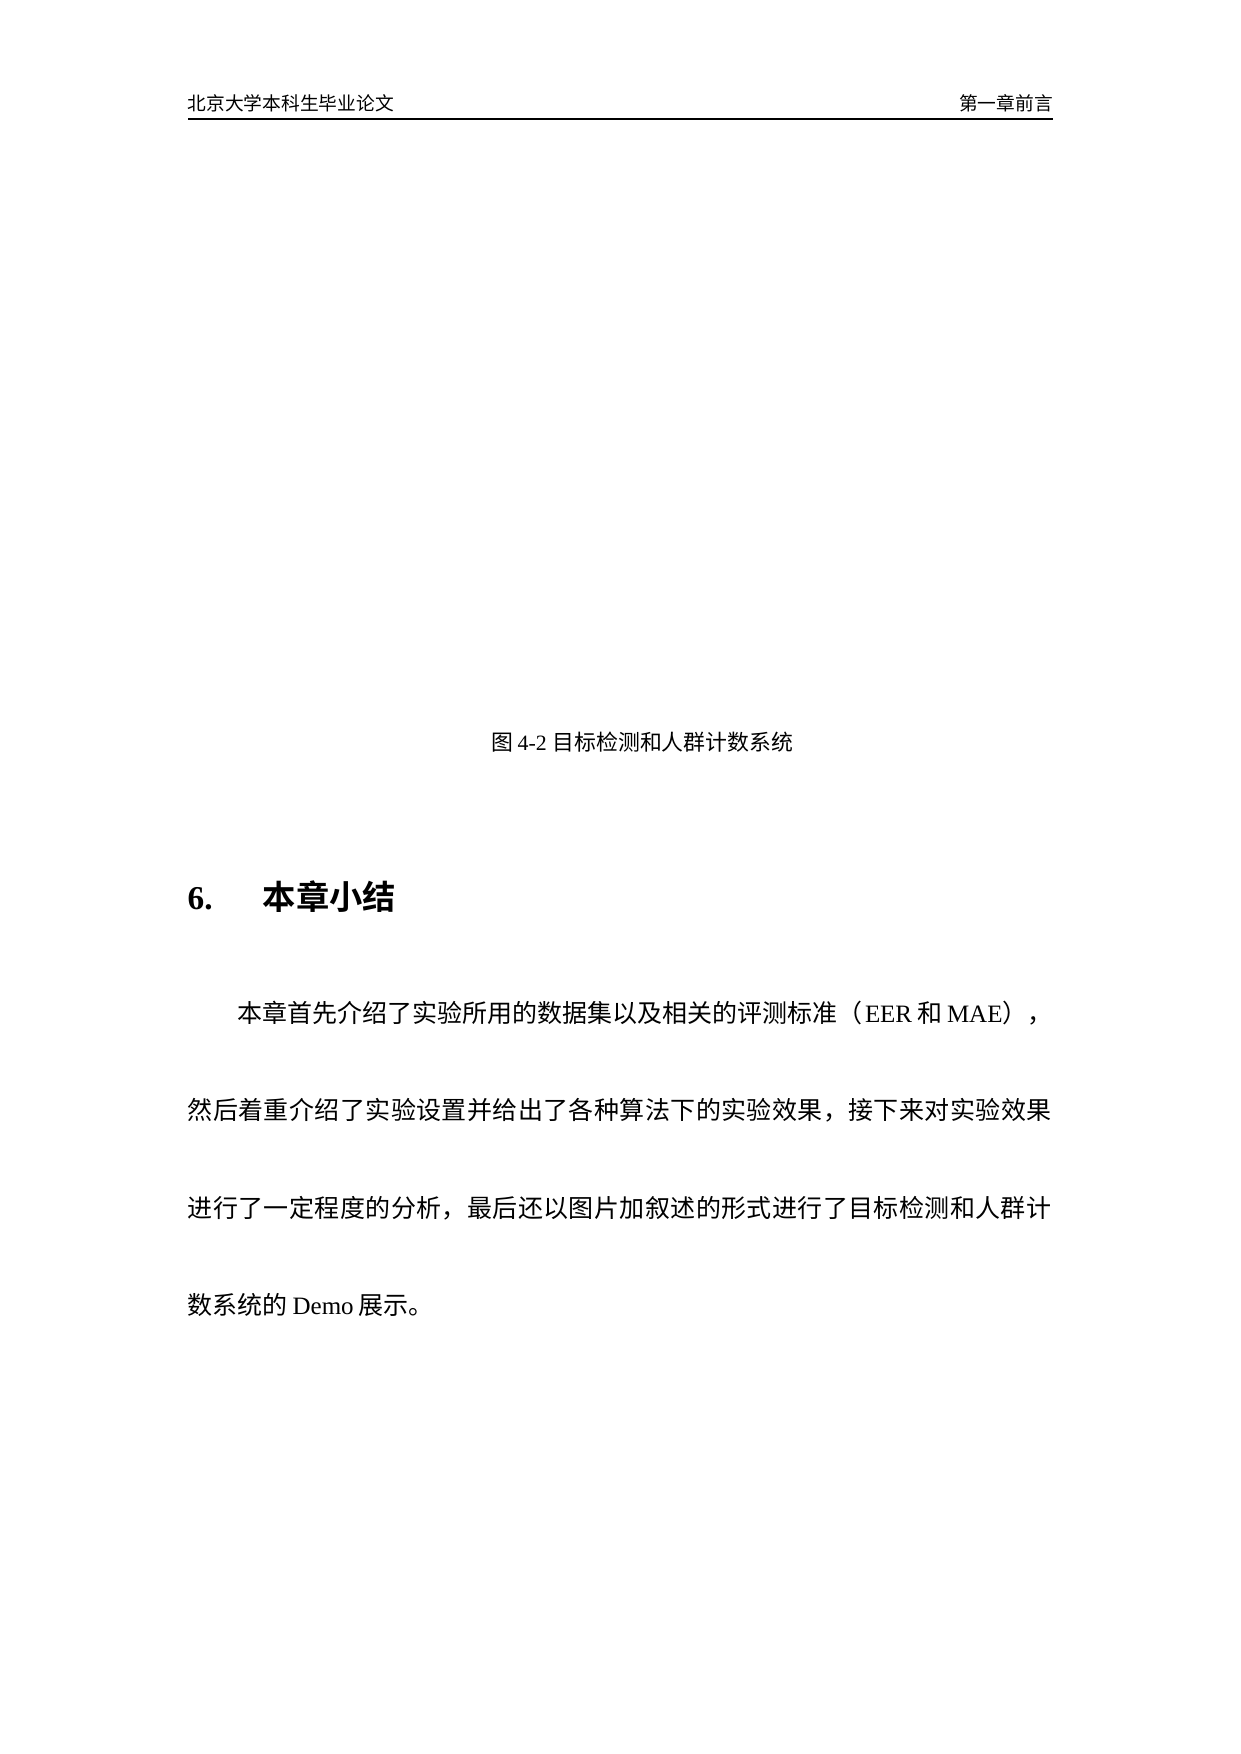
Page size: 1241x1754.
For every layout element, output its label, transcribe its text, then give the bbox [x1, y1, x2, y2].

text 图4-2 目标检测和人群计数系统 [187, 724, 1053, 757]
subtitle 本章小结 [187, 863, 1053, 928]
text 本章首先介绍了实验所用的数据集以及相关的评测标准（EER和MAE），然后着重介绍了实验设置并给出了各种算法下的实验效果，接下来对实验效果进行了一定程度的分析，最后还以图片加叙述的形式进行了目标检测和人群计数系统的Demo展示。 [187, 979, 1053, 1336]
